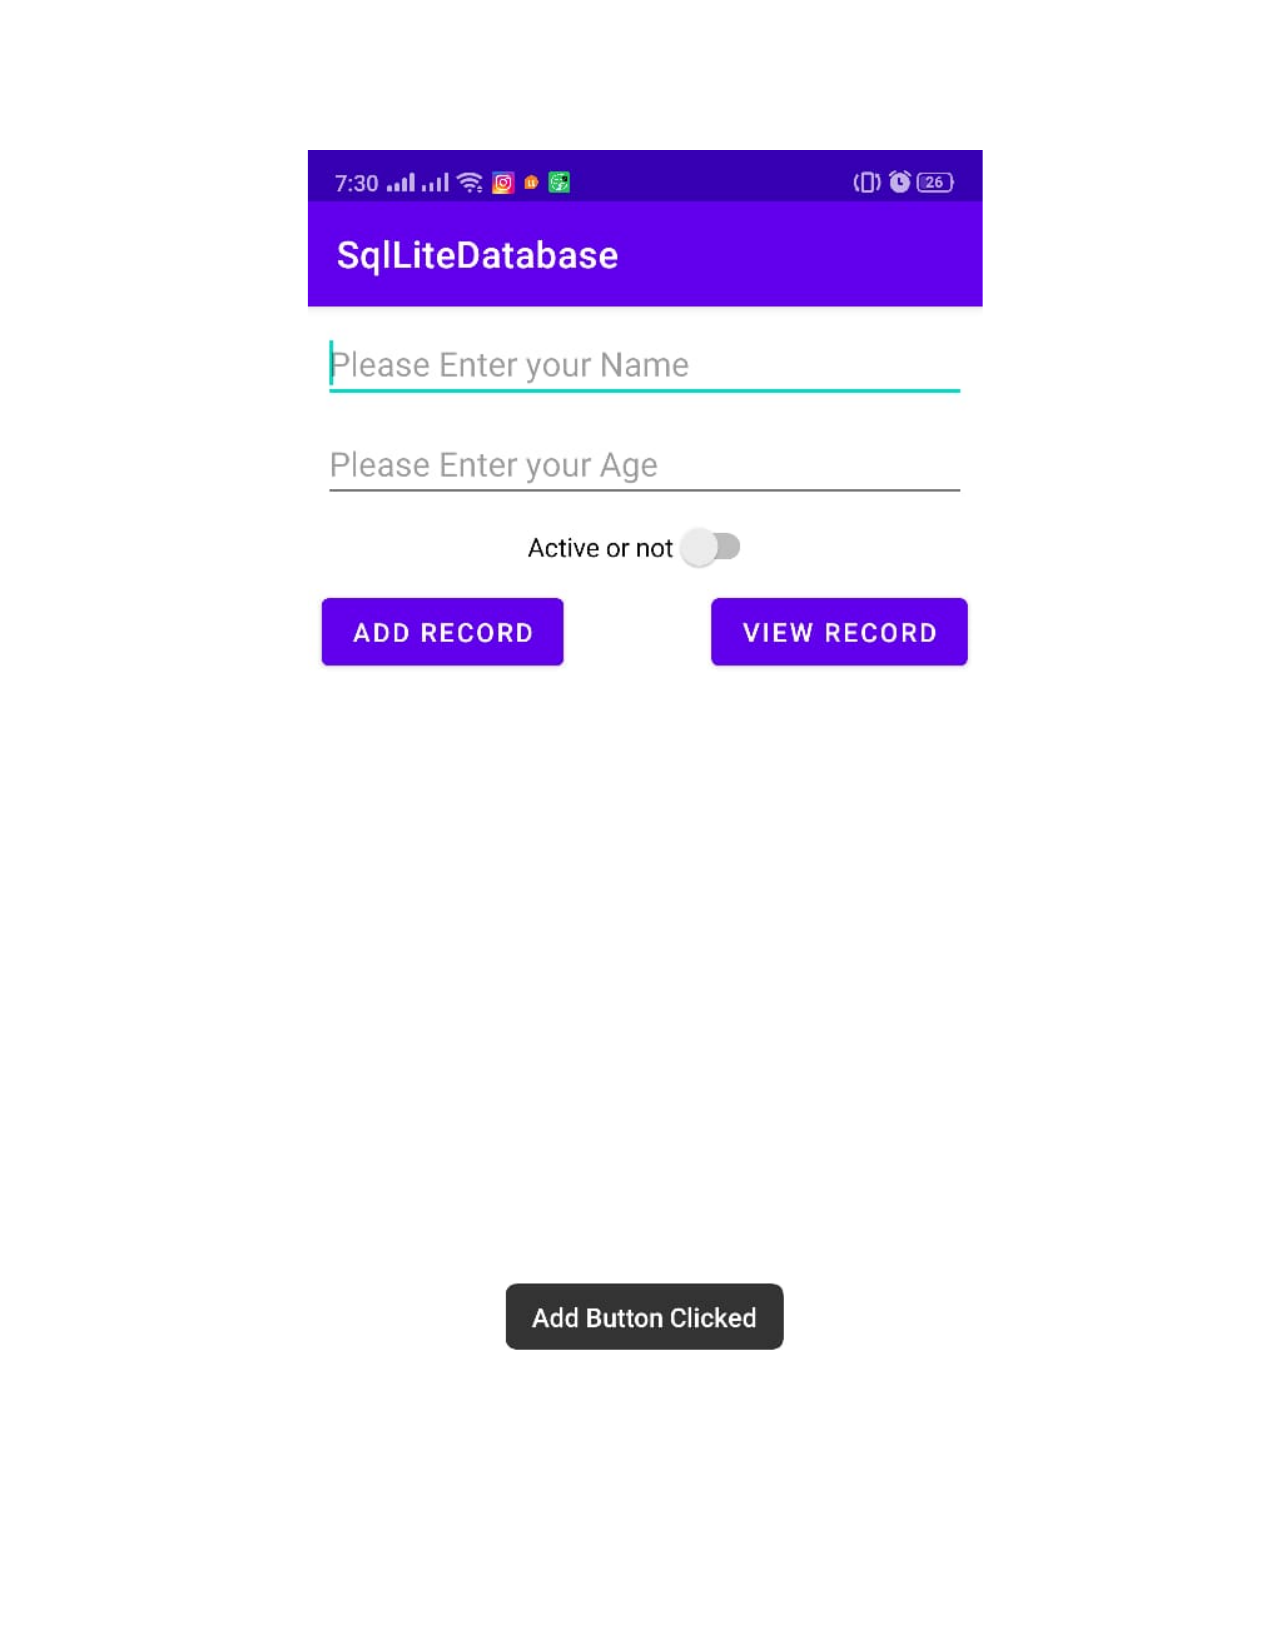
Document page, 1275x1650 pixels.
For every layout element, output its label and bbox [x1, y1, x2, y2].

picture [307, 150, 983, 1500]
